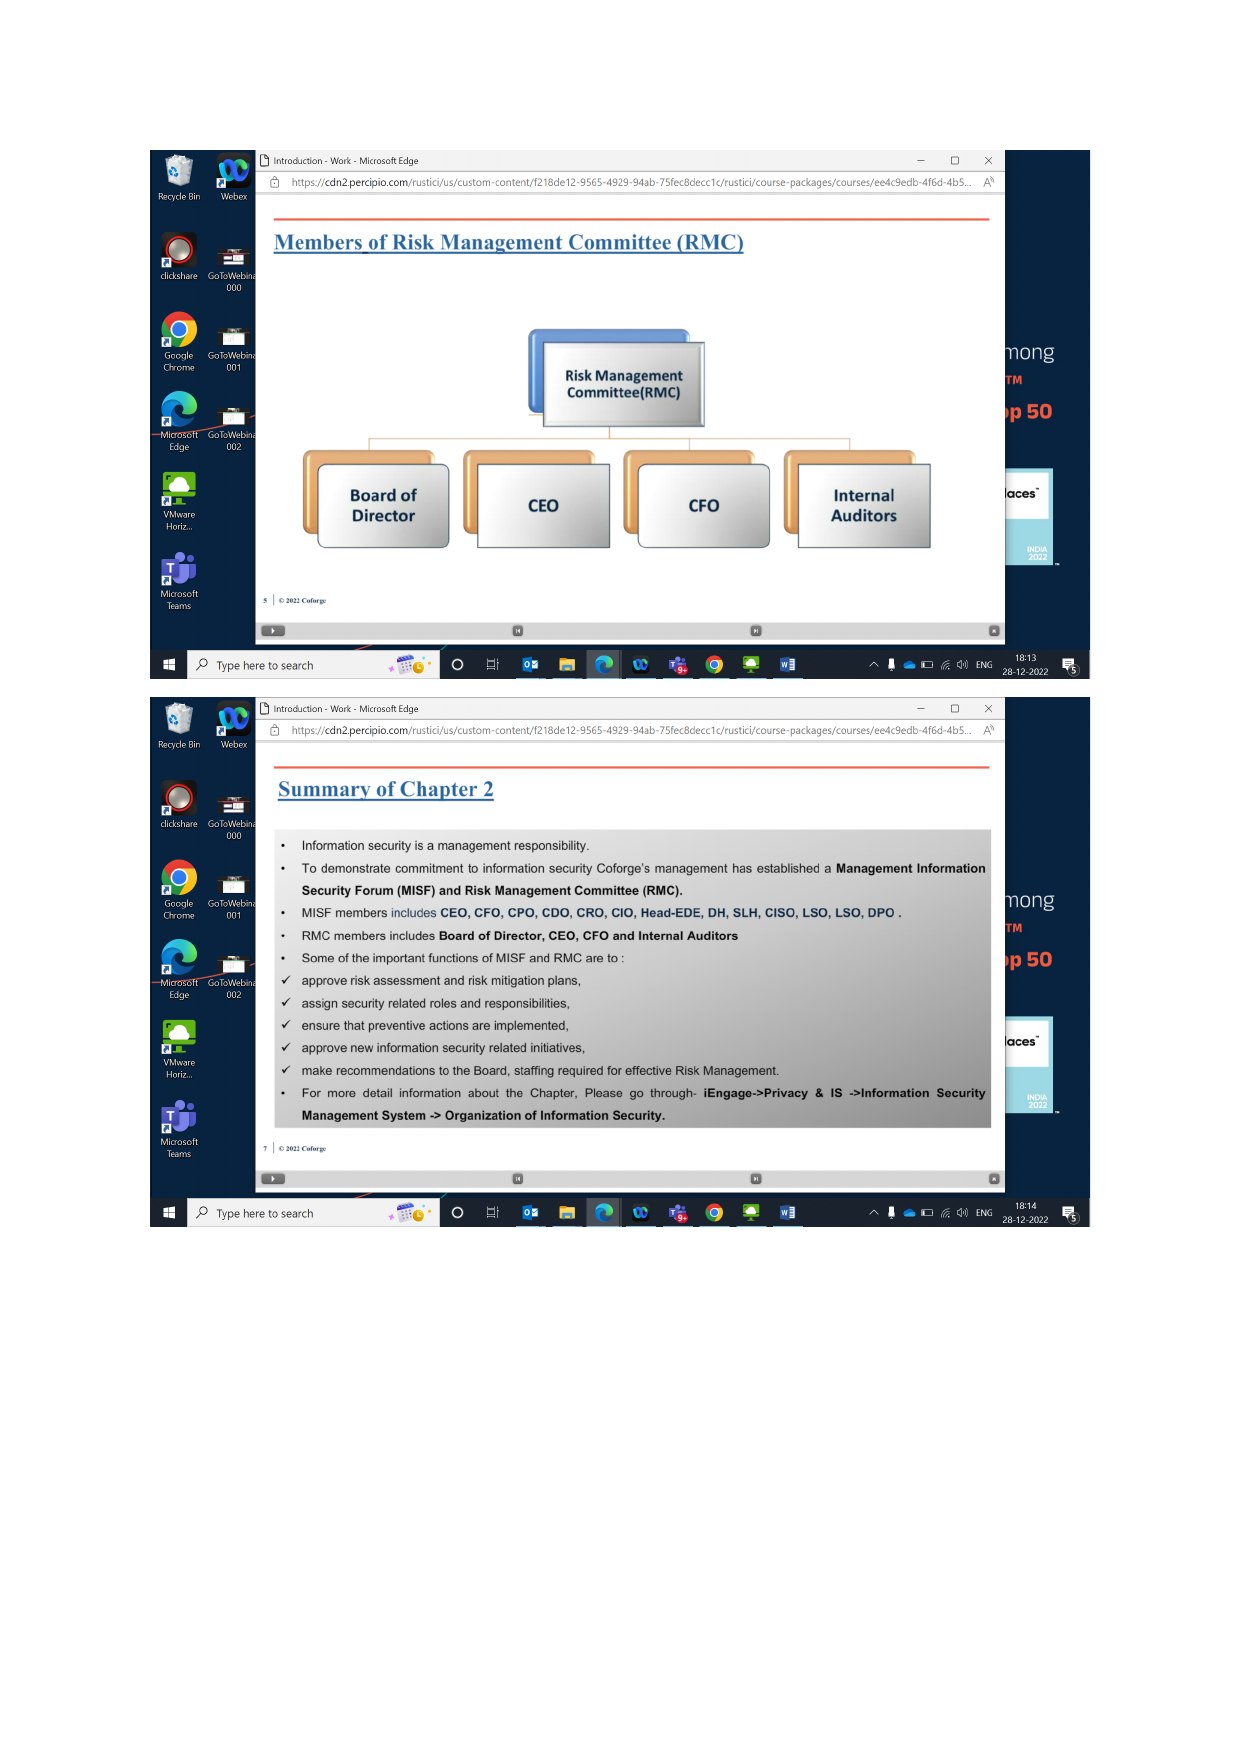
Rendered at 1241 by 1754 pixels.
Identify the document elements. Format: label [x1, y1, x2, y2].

picture [150, 697, 1091, 1227]
picture [150, 150, 1091, 679]
